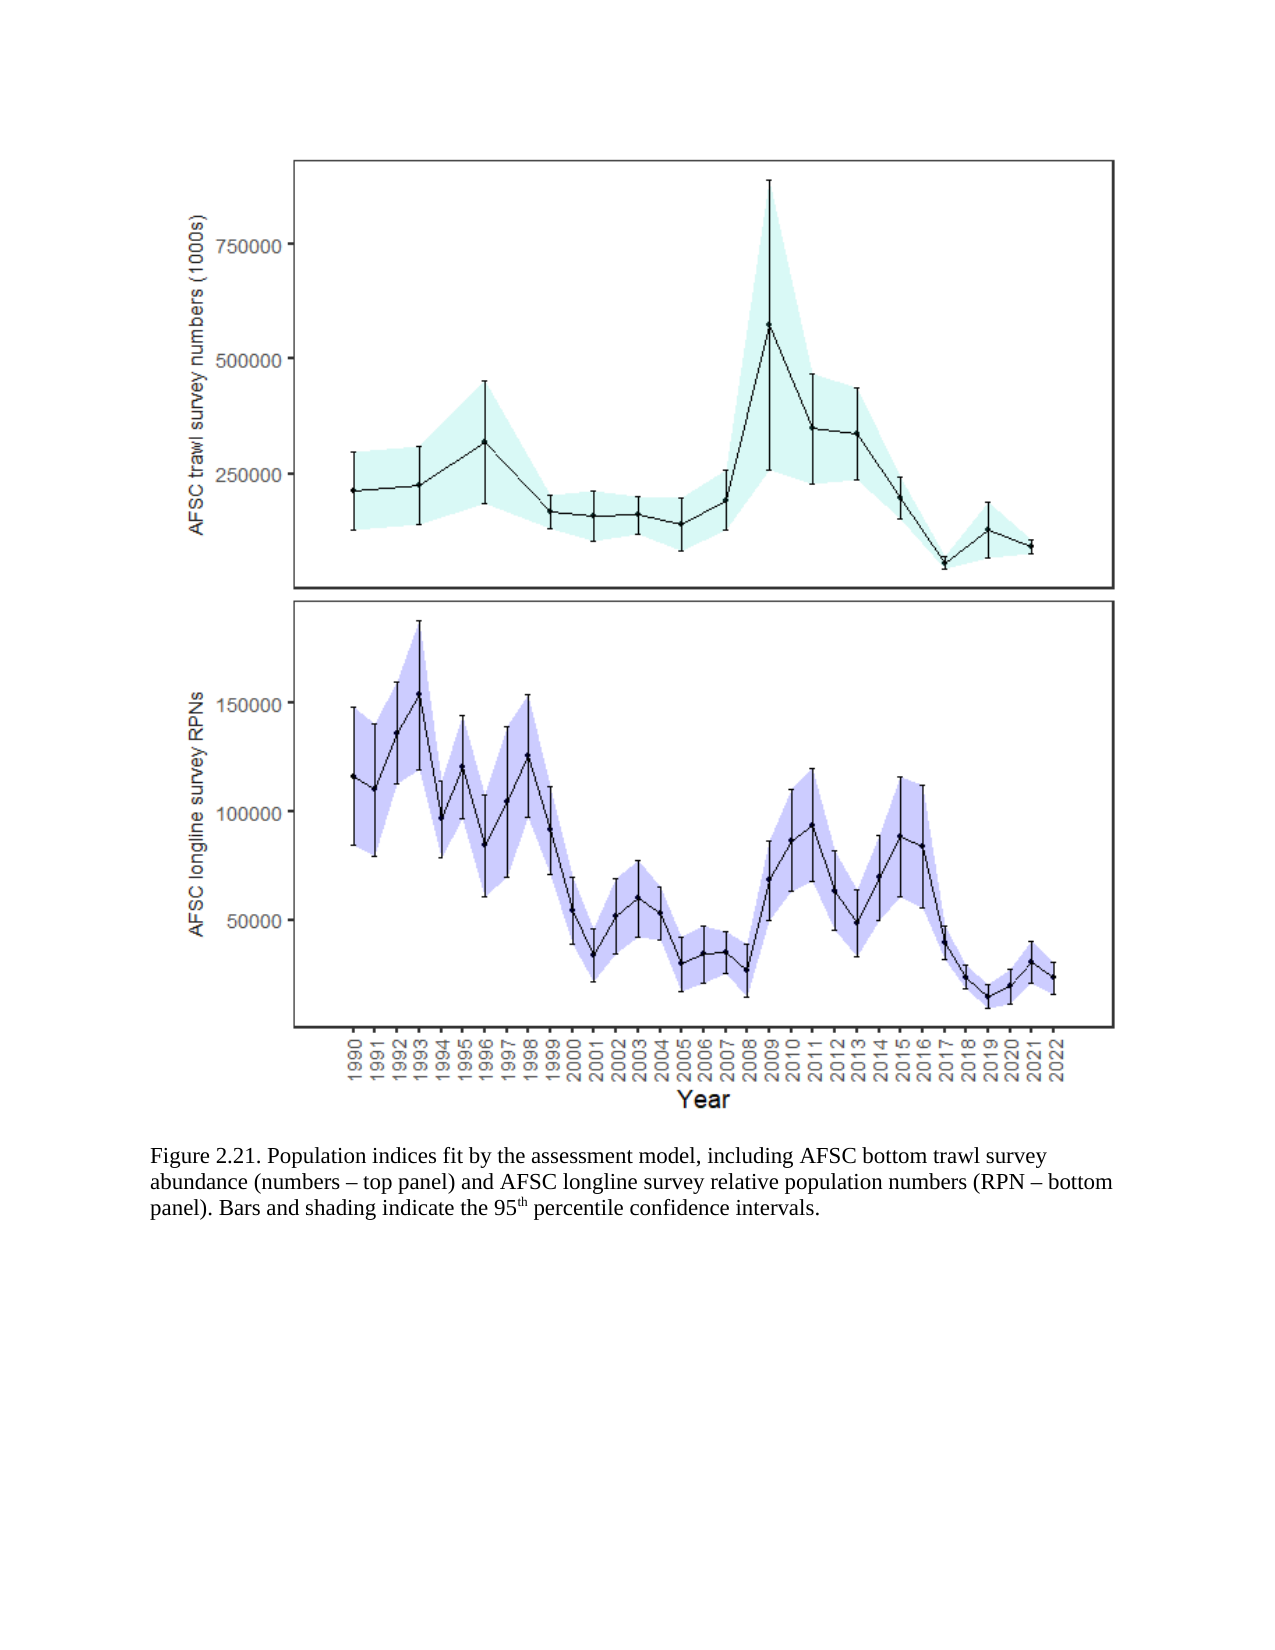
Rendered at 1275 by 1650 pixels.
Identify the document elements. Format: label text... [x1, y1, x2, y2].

subtitle Figure 2.21. Population indices fit by the assessment model, including AFSC bottom trawl survey abundance (numbers – top panel) and AFSC longline survey relative population numbers (RPN – bottom panel). Bars and shading indicate the 95th percentile confidence intervals. [150, 1142, 1125, 1221]
picture [150, 150, 1125, 1125]
